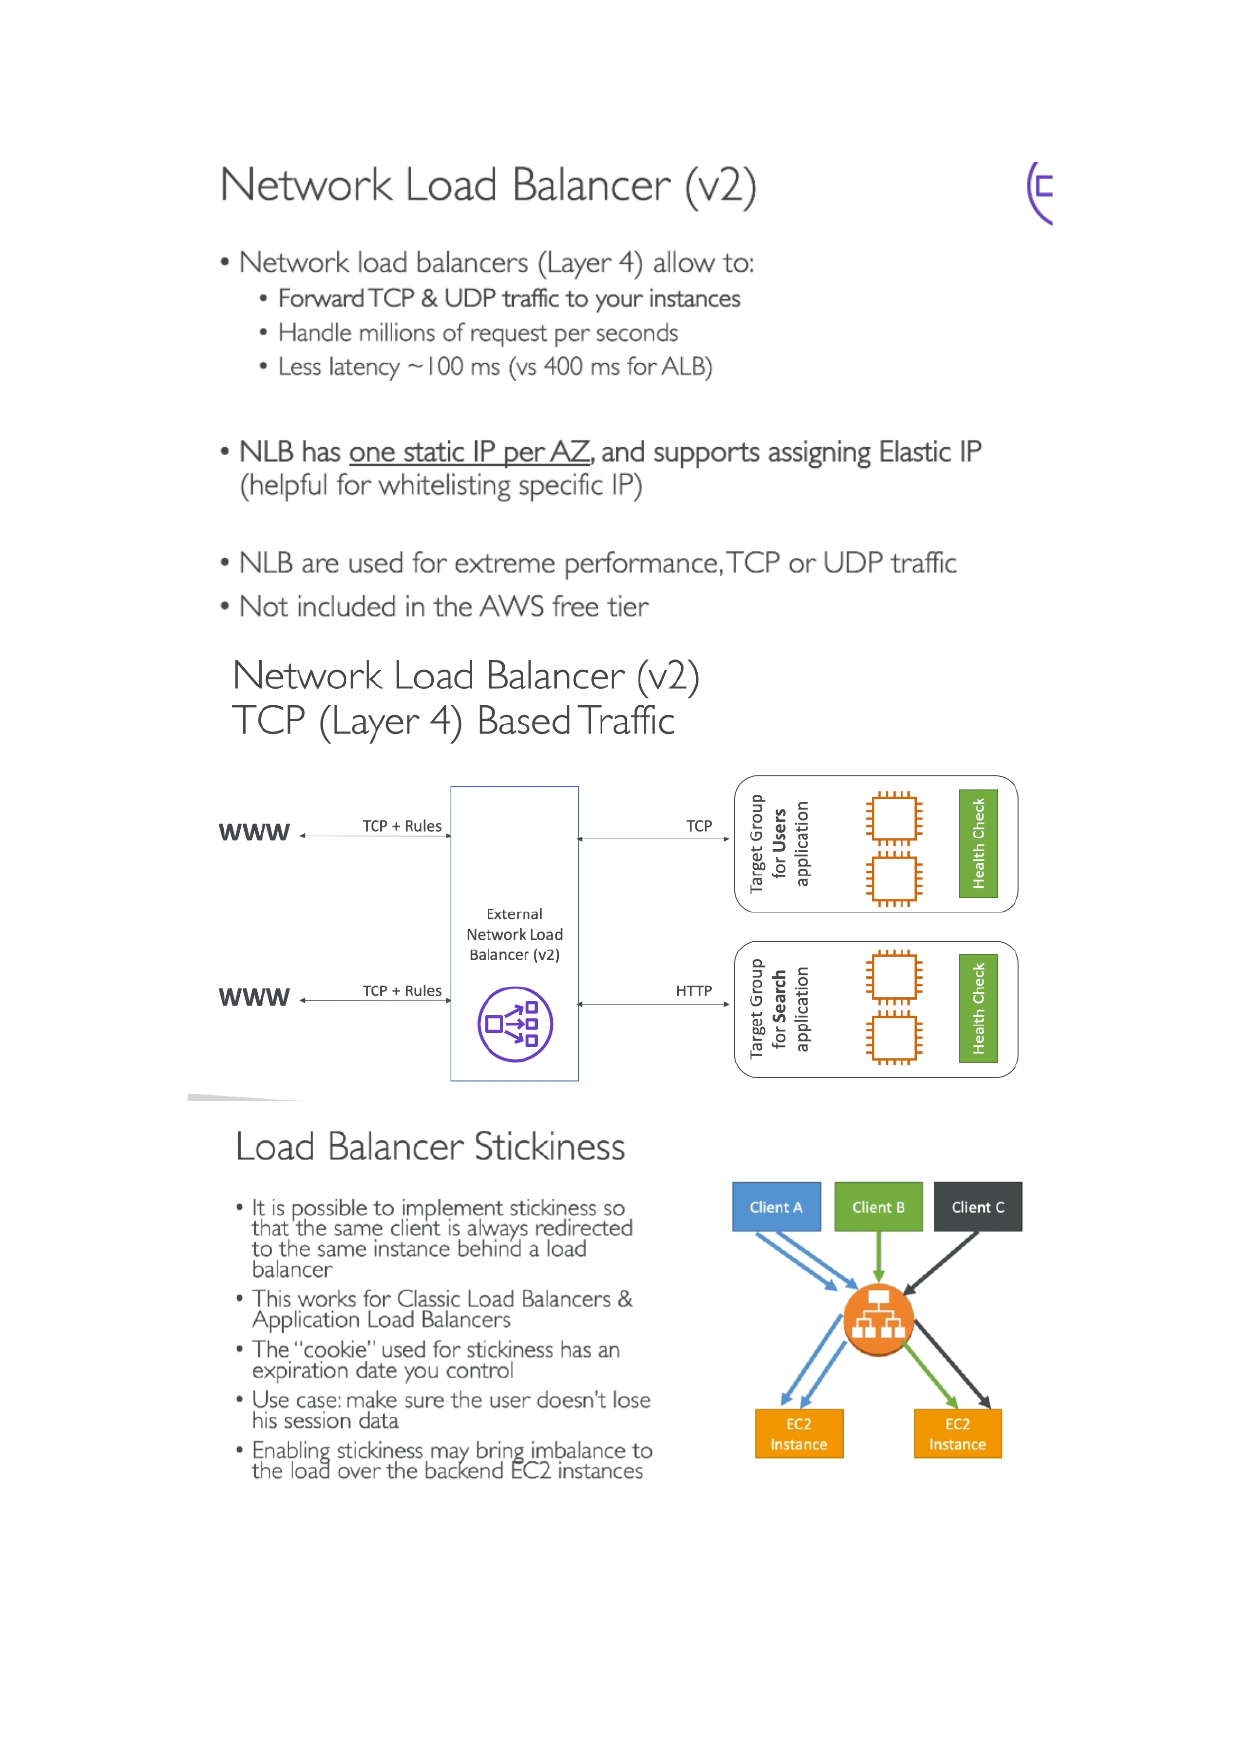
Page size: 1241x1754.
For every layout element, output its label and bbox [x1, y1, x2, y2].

picture [187, 649, 1053, 1101]
picture [187, 162, 1053, 631]
picture [187, 1104, 1052, 1524]
